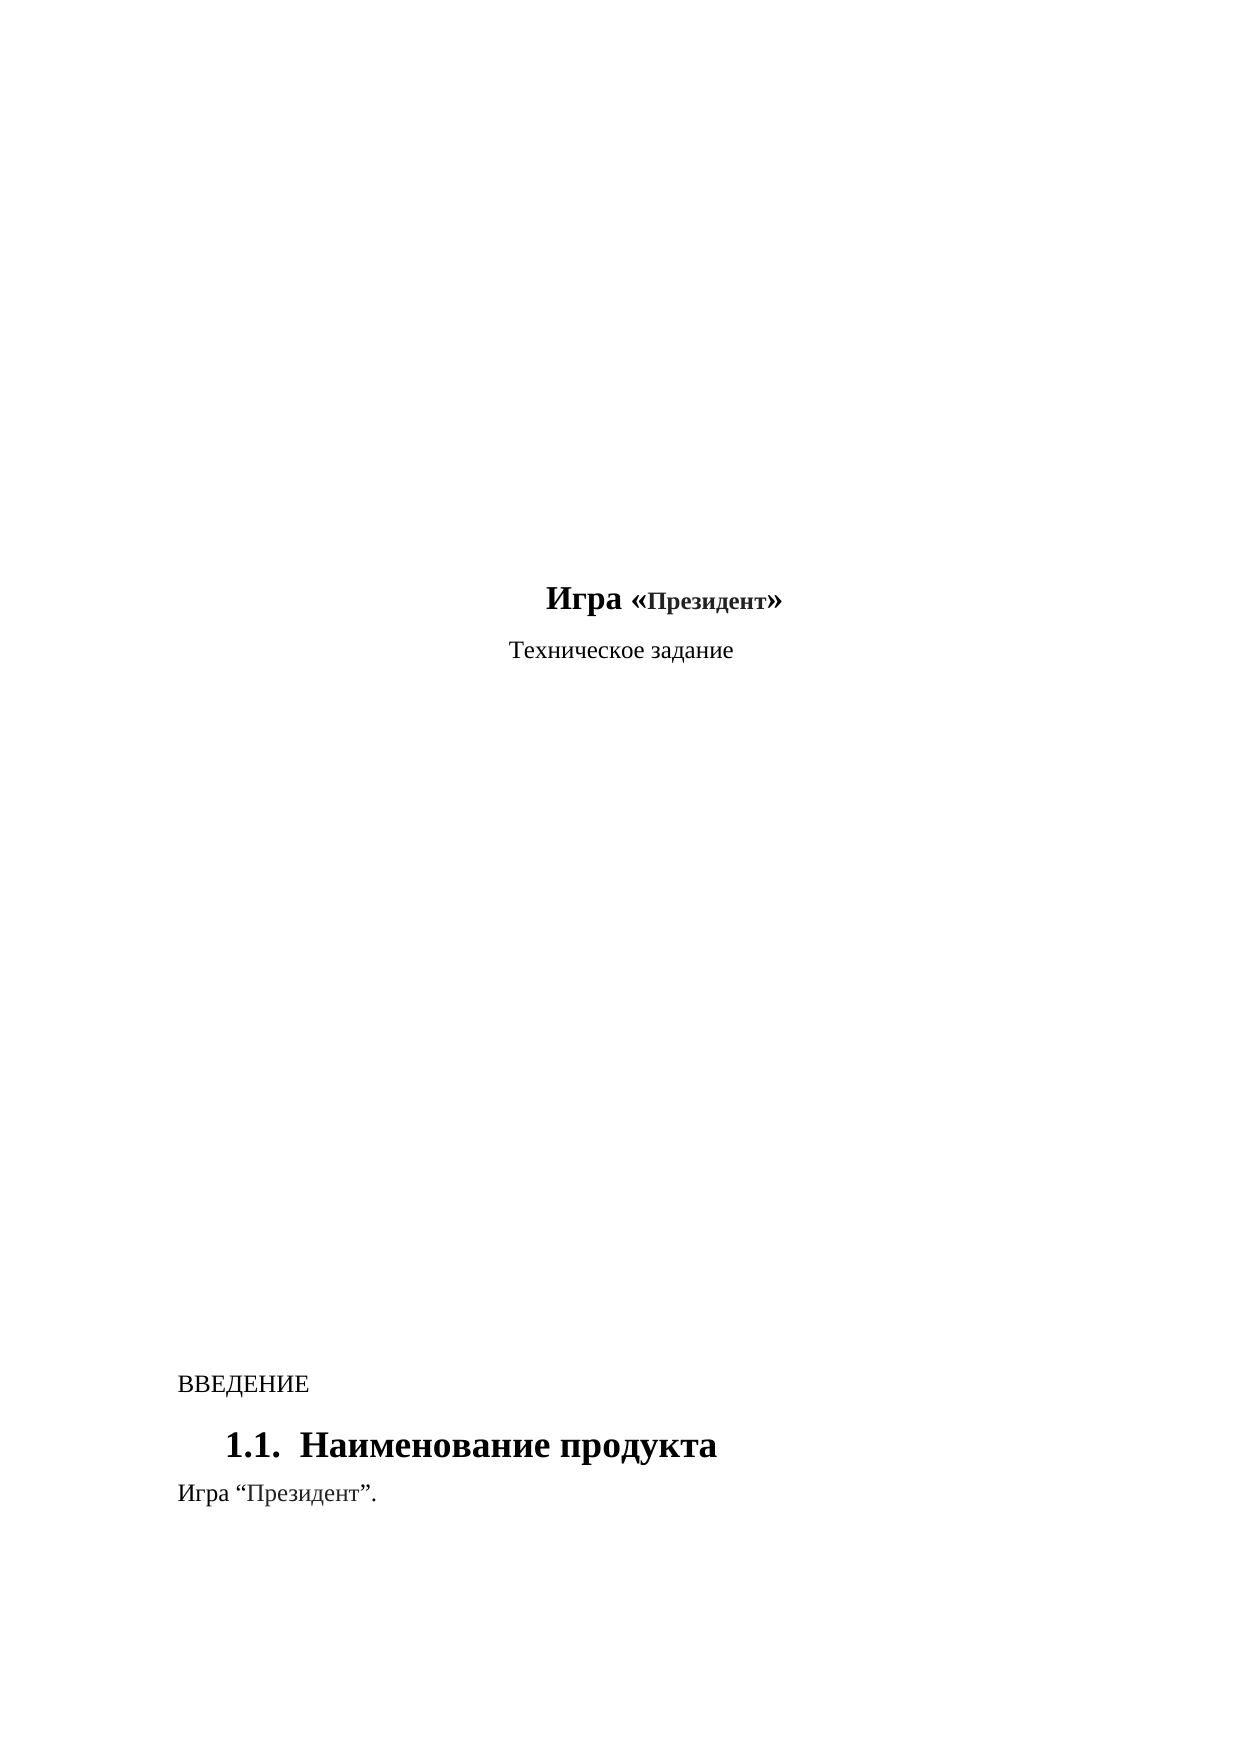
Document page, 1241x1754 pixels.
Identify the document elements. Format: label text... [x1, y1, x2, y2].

text Техническое задание [177, 636, 1152, 664]
text Игра «Президент» [177, 578, 1152, 616]
text Игра “Президент”. [177, 1478, 246, 1507]
text Игра “Президент”. [359, 1478, 1152, 1507]
subtitle Наименование продукта [224, 1422, 1152, 1466]
